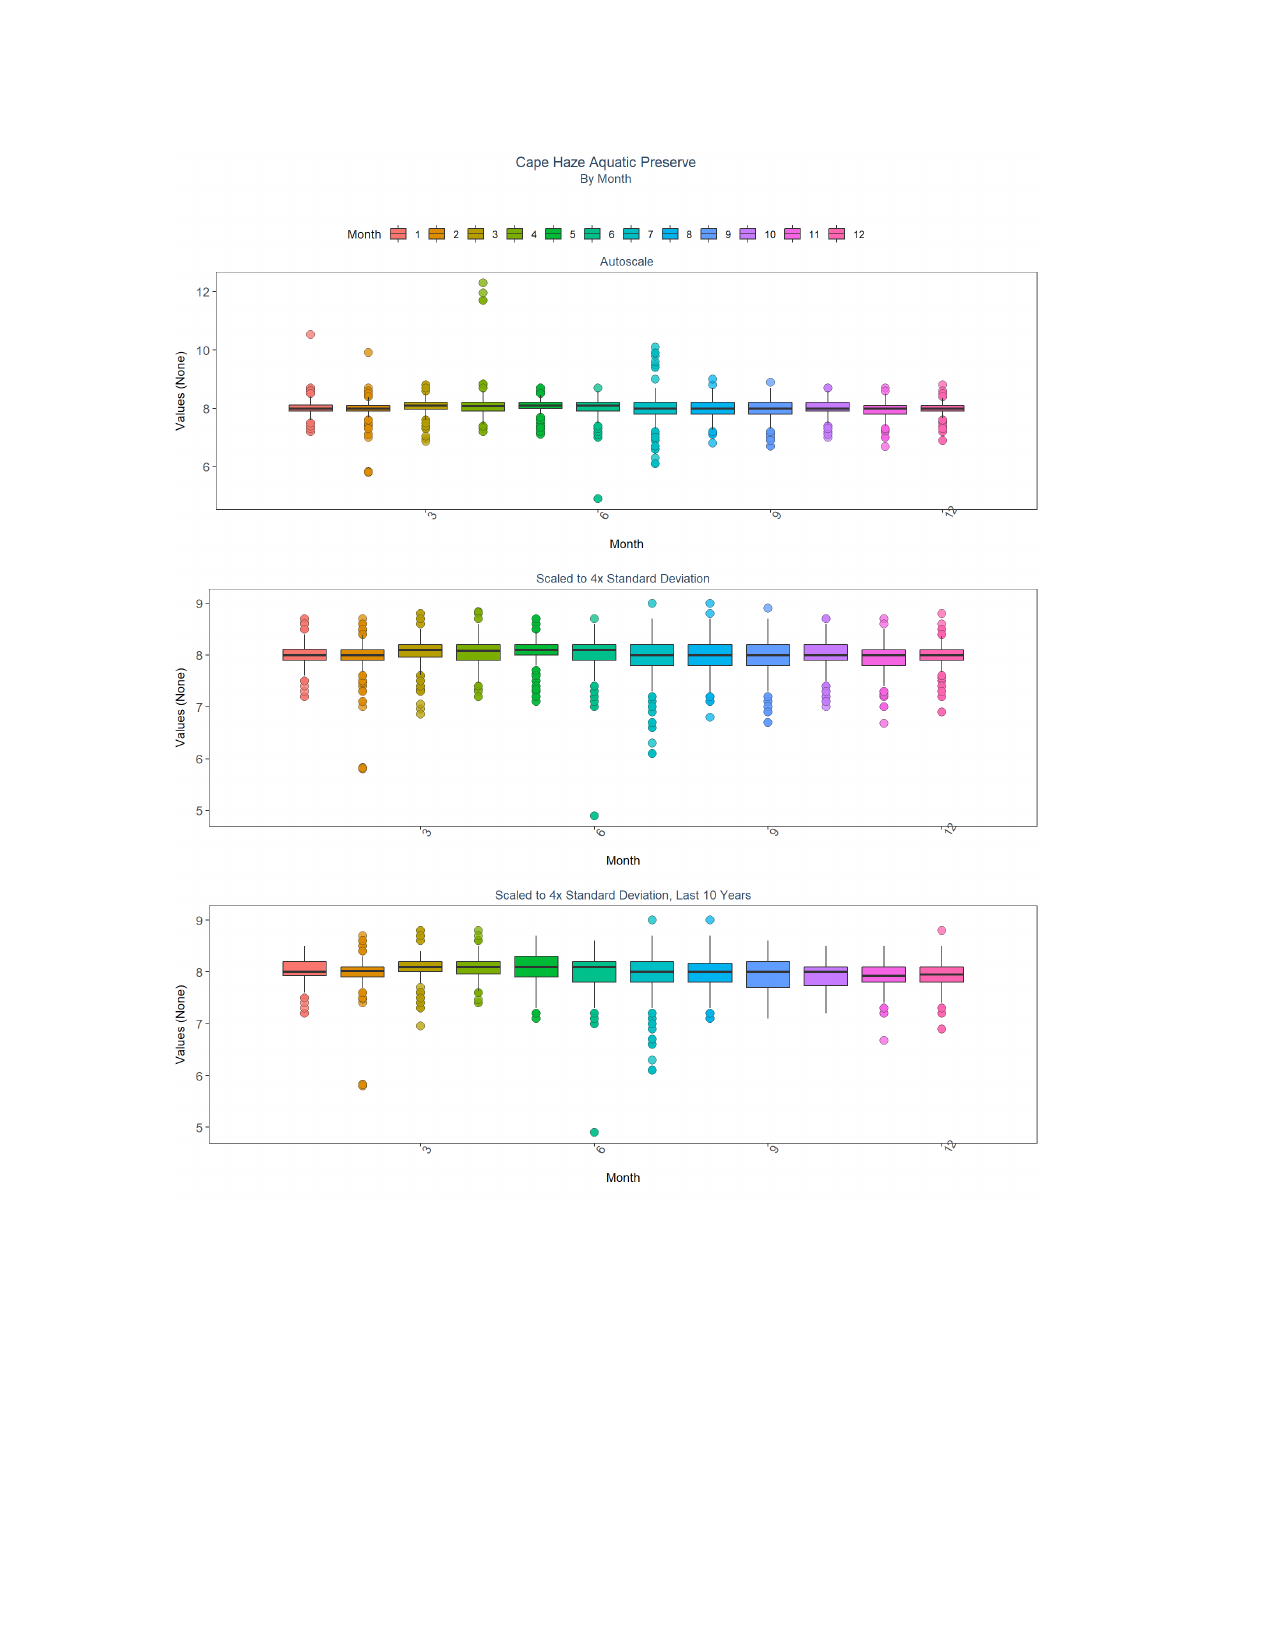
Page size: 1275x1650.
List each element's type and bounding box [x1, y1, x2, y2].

picture [168, 150, 1044, 1200]
